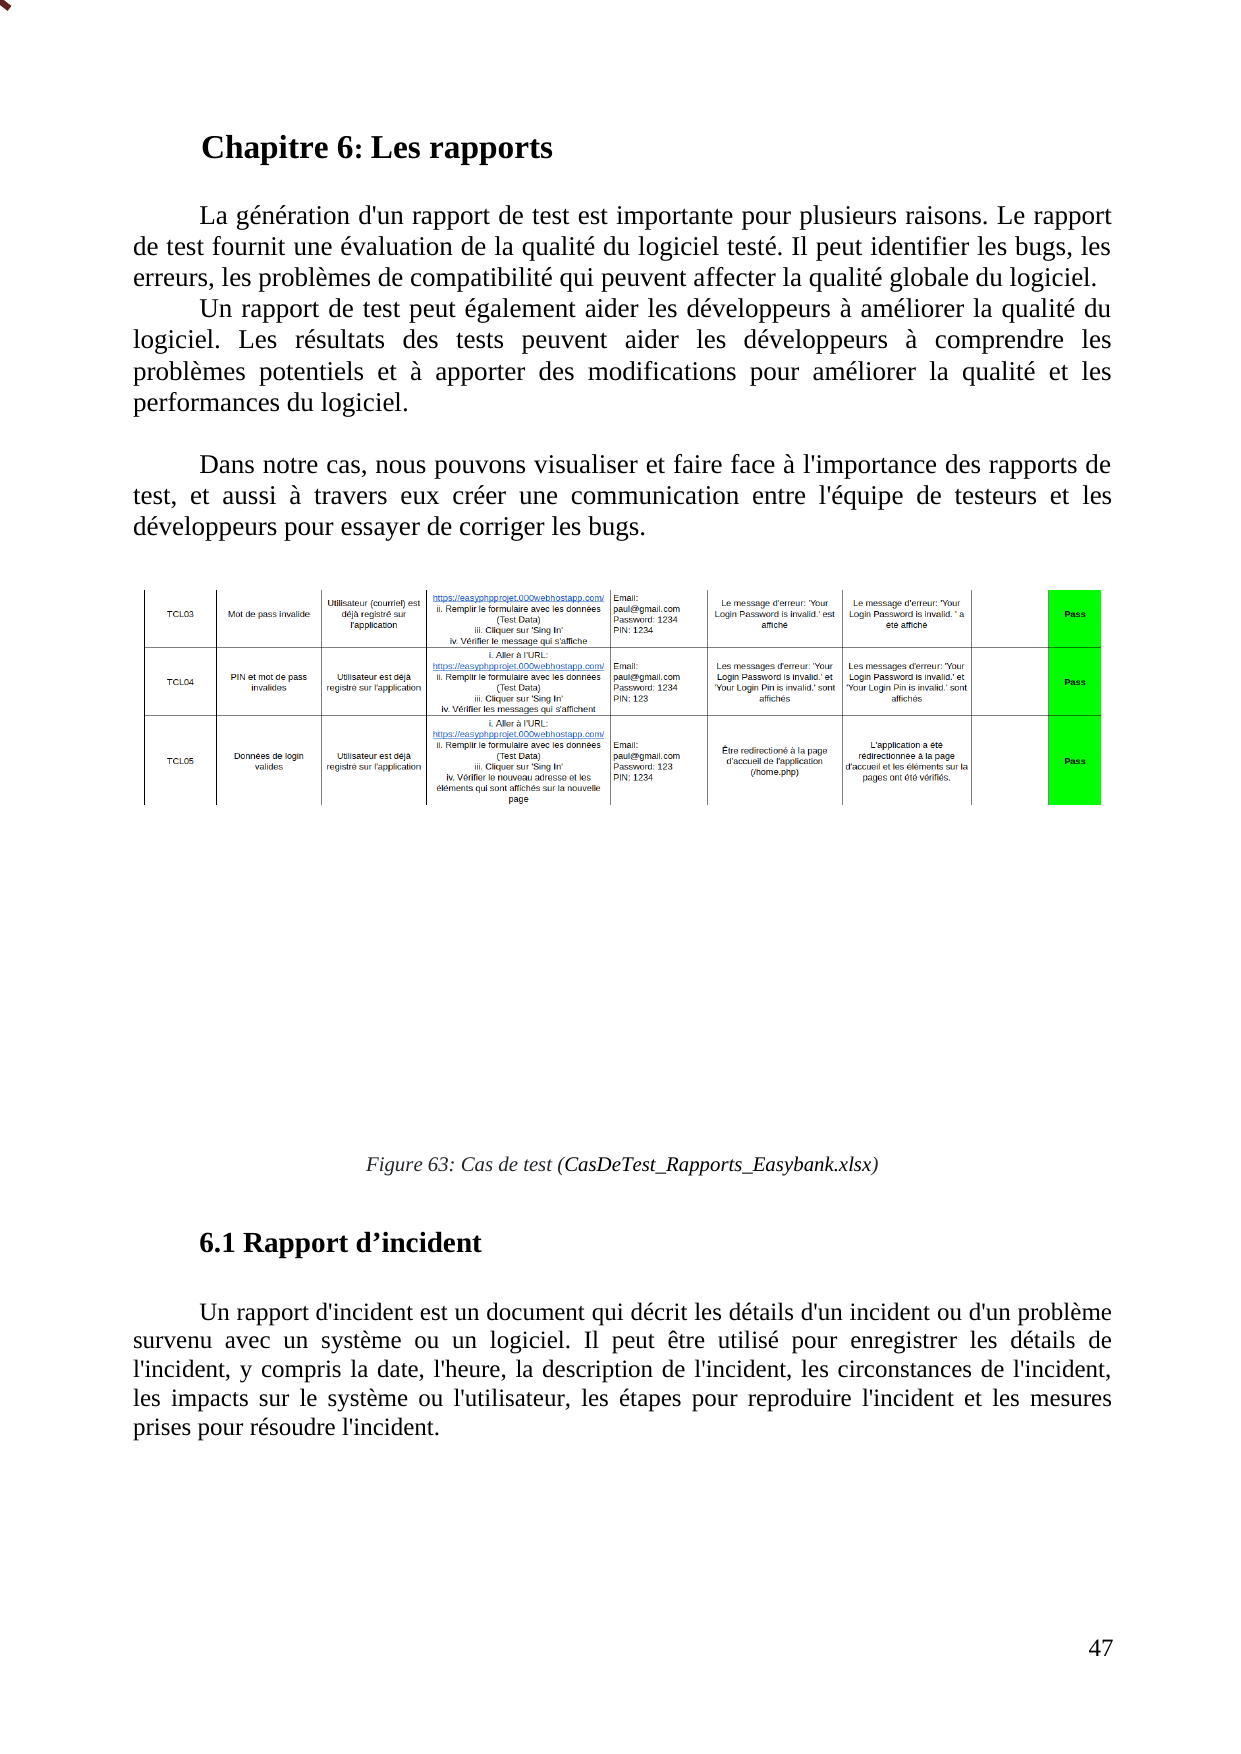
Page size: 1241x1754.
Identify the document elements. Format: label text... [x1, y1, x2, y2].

text La génération d'un rapport de test est importante pour plusieurs raisons. Le rapport de test fournit une évaluation de la qualité du logiciel testé. Il peut identifier les bugs, les erreurs, les problèmes de compatibilité qui peuvent affecter la qualité globale du logiciel. [133, 199, 1113, 292]
subtitle 6.1 Rapport d’incident [133, 1225, 1113, 1258]
subtitle Chapitre 6: Les rapports [201, 127, 1001, 165]
table_header [133, 580, 1113, 1142]
text Dans notre cas, nous pouvons visualiser et faire face à l'importance des rapports de test, et aussi à travers eux créer une communication entre l'équipe de testeurs et les développeurs pour essayer de corriger les bugs. [133, 448, 1113, 541]
text Un rapport d'incident est un document qui décrit les détails d'un incident ou d'un problème survenu avec un système ou un logiciel. Il peut être utilisé pour enregistrer les détails de l'incident, y compris la date, l'heure, la description de l'incident, les circonstances de l'incident, les impacts sur le système ou l'utilisateur, les étapes pour reproduire l'incident et les mesures prises pour résoudre l'incident. [133, 1297, 1113, 1441]
picture [143, 590, 1102, 805]
text Un rapport de test peut également aider les développeurs à améliorer la qualité du logiciel. Les résultats des tests peuvent aider les développeurs à comprendre les problèmes potentiels et à apporter des modifications pour améliorer la qualité et les performances du logiciel. [133, 292, 1113, 417]
table_cell Figure 63: Cas de test (CasDeTest_Rapports_Easybank.xlsx) [133, 1142, 1113, 1187]
